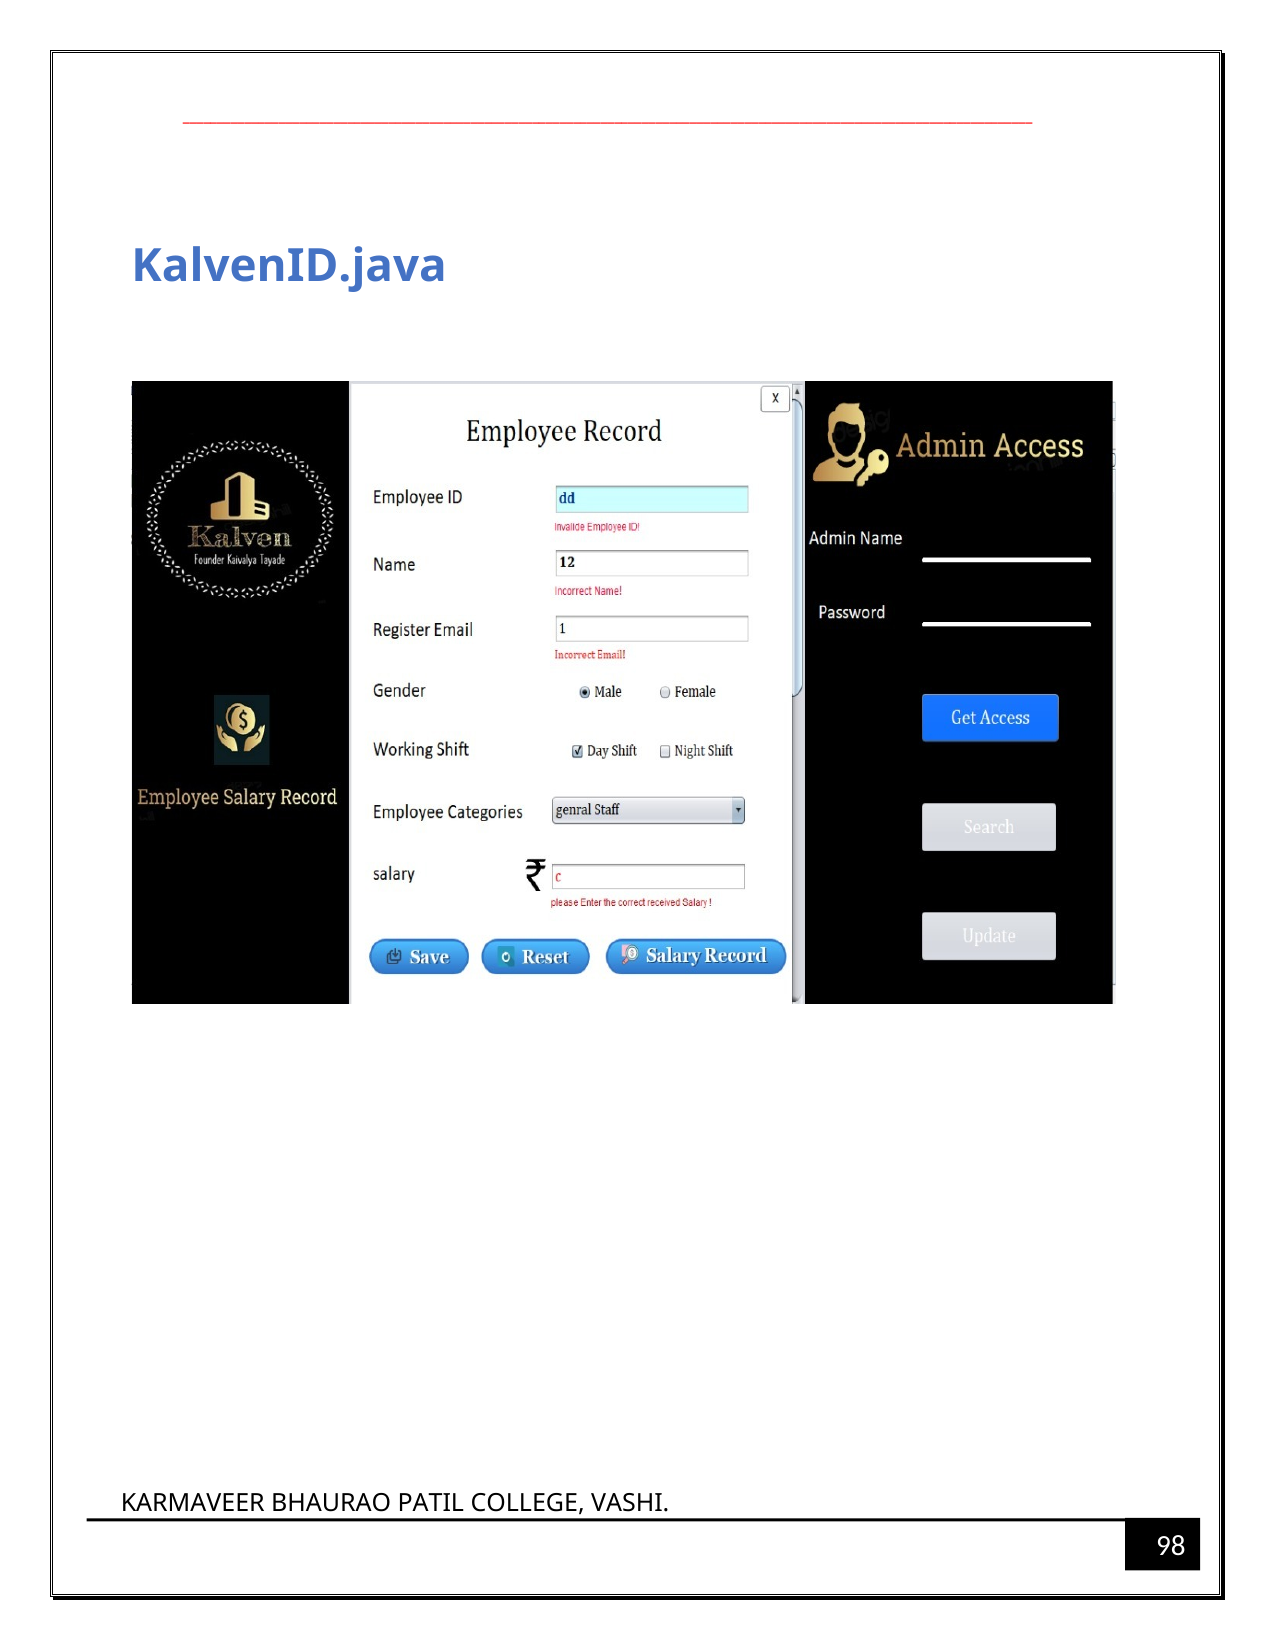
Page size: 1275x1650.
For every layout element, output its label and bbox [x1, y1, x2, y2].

picture [131, 381, 1116, 1004]
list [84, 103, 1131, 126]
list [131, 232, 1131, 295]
